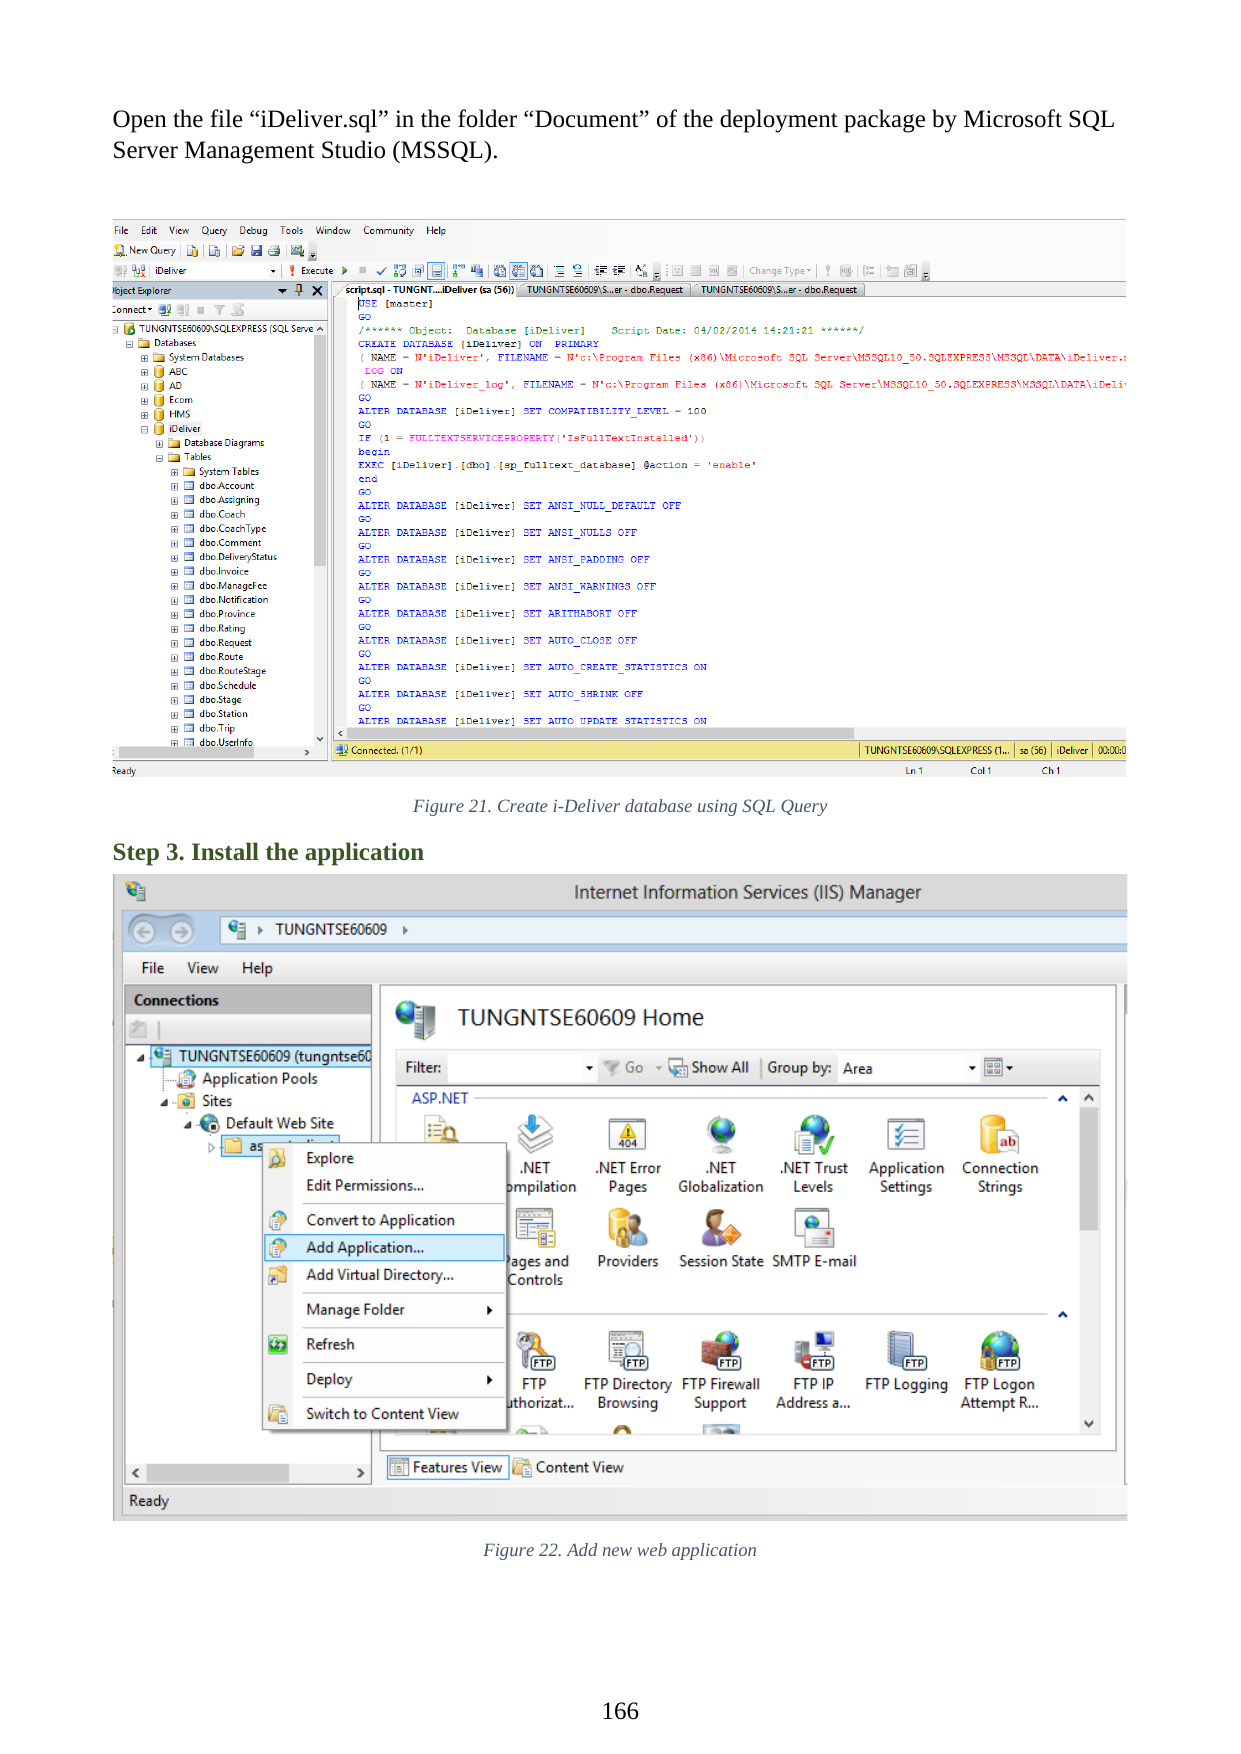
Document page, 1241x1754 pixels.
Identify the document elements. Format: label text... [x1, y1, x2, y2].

picture [112, 874, 1128, 1521]
text Step 3. Install the application [112, 837, 1128, 866]
text Open the file “iDeliver.sql” in the folder “Document” of the deployment package by Microsoft SQL Server Management Studio (MSSQL). [112, 104, 1128, 163]
picture [112, 219, 1126, 777]
